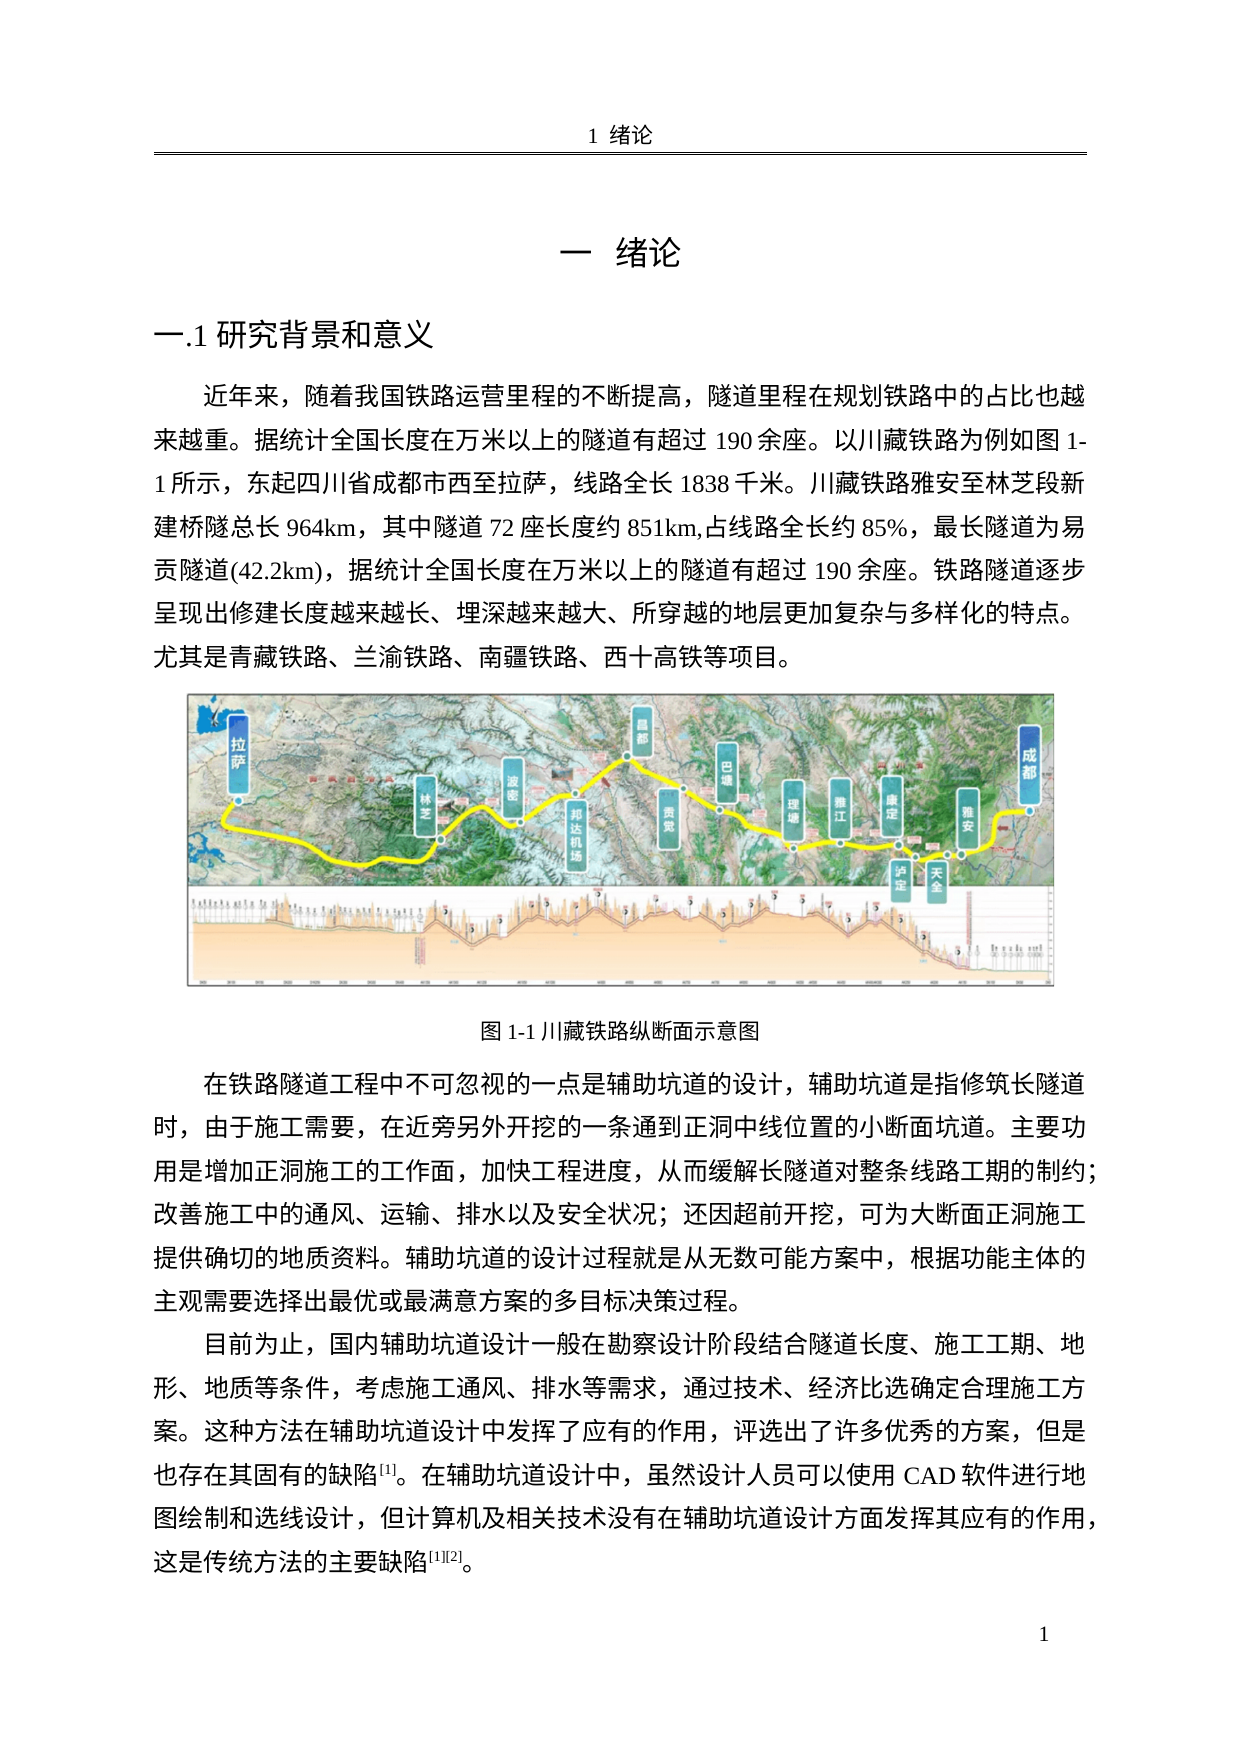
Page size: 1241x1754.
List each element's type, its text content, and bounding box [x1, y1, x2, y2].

text 在铁路隧道工程中不可忽视的一点是辅助坑道的设计，辅助坑道是指修筑长隧道时，由于施工需要，在近旁另外开挖的一条通到正洞中线位置的小断面坑道。主要功用是增加正洞施工的工作面，加快工程进度，从而缓解长隧道对整条线路工期的制约；改善施工中的通风、运输、排水以及安全状况；还因超前开挖，可为大断面正洞施工提供确切的地质资料。辅助坑道的设计过程就是从无数可能方案中，根据功能主体的主观需要选择出最优或最满意方案的多目标决策过程。 [153, 1064, 1087, 1318]
text 目前为止，国内辅助坑道设计一般在勘察设计阶段结合隧道长度、施工工期、地形、地质等条件，考虑施工通风、排水等需求，通过技术、经济比选确定合理施工方案。这种方法在辅助坑道设计中发挥了应有的作用，评选出了许多优秀的方案，但是也存在其固有的缺陷[1]。在辅助坑道设计中，虽然设计人员可以使用CAD软件进行地图绘制和选线设计，但计算机及相关技术没有在辅助坑道设计方面发挥其应有的作用，这是传统方法的主要缺陷[1][2]。 [153, 1325, 1087, 1578]
text 近年来，随着我国铁路运营里程的不断提高，隧道里程在规划铁路中的占比也越来越重。据统计全国长度在万米以上的隧道有超过190余座。以川藏铁路为例如图1-1所示，东起四川省成都市西至拉萨，线路全长1838千米。川藏铁路雅安至林芝段新建桥隧总长964km，其中隧道72座长度约851km,占线路全长约85%，最长隧道为易贡隧道(42.2km)，据统计全国长度在万米以上的隧道有超过190余座。铁路隧道逐步呈现出修建长度越来越长、埋深越来越大、所穿越的地层更加复杂与多样化的特点。尤其是青藏铁路、兰渝铁路、南疆铁路、西十高铁等项目。 [153, 377, 1087, 673]
subtitle 绪论 [153, 227, 1087, 275]
picture [186, 693, 1055, 987]
text 图 1-1 川藏铁路纵断面示意图 [153, 1014, 1087, 1046]
subtitle 研究背景和意义 [153, 310, 1087, 355]
